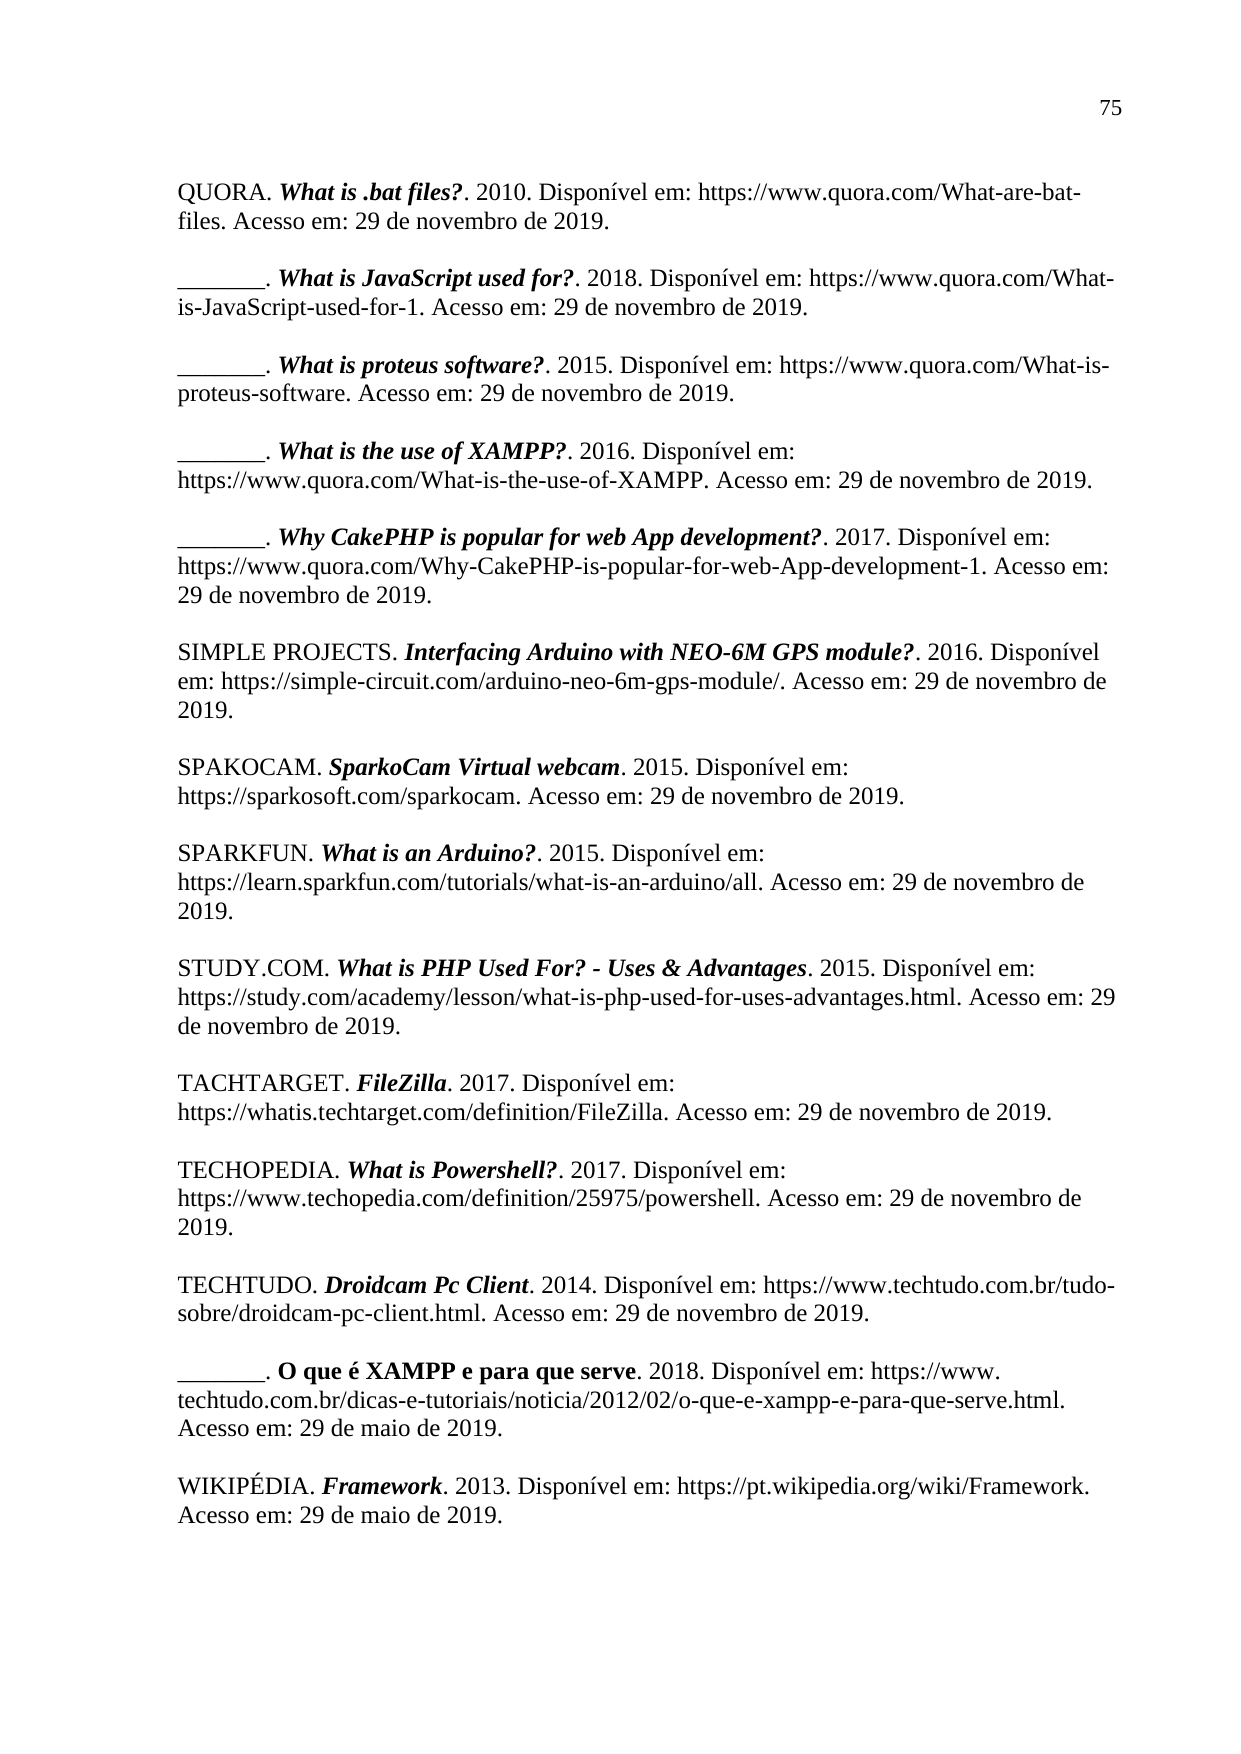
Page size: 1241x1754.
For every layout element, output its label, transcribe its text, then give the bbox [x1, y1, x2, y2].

text _______. What is the use of XAMPP?. 2016. Disponível em: [177, 436, 1122, 465]
text WIKIPÉDIA. Framework. 2013. Disponível em: https://pt.wikipedia.org/wiki/Framework. Acesso em: 29 de maio de 2019. [177, 1471, 1122, 1528]
text _______. Why CakePHP is popular for web App development?. 2017. Disponível em: https://www.quora.com/Why-CakePHP-is-popular-for-web-App-development-1. Acesso em: 29 de novembro de 2019. [177, 522, 1122, 608]
text SIMPLE PROJECTS. Interfacing Arduino with NEO-6M GPS module?. 2016. Disponível em: https://simple-circuit.com/arduino-neo-6m-gps-module/. Acesso em: 29 de novembro de 2019. [177, 637, 1122, 723]
text QUORA. What is .bat files?. 2010. Disponível em: https://www.quora.com/What-are-bat-files. Acesso em: 29 de novembro de 2019. [177, 177, 1122, 235]
text _______. O que é XAMPP e para que serve. 2018. Disponível em: https://www. techtudo.com.br/dicas-e-tutoriais/noticia/2012/02/o-que-e-xampp-e-para-que-serve.html. Acesso em: 29 de maio de 2019. [177, 1356, 1122, 1442]
text TACHTARGET. FileZilla. 2017. Disponível em: https://whatis.techtarget.com/definition/FileZilla. Acesso em: 29 de novembro de 2019. [177, 1068, 1122, 1126]
text SPARKFUN. What is an Arduino?. 2015. Disponível em: https://learn.sparkfun.com/tutorials/what-is-an-arduino/all. Acesso em: 29 de novembro de 2019. [177, 838, 1122, 925]
text STUDY.COM. What is PHP Used For? - Uses & Advantages. 2015. Disponível em: https://study.com/academy/lesson/what-is-php-used-for-uses-advantages.html. Acesso em: 29 de novembro de 2019. [177, 953, 1122, 1040]
text TECHTUDO. Droidcam Pc Client. 2014. Disponível em: https://www.techtudo.com.br/tudo-sobre/droidcam-pc-client.html. Acesso em: 29 de novembro de 2019. [177, 1270, 1122, 1327]
text TECHOPEDIA. What is Powershell?. 2017. Disponível em: https://www.techopedia.com/definition/25975/powershell. Acesso em: 29 de novembro de 2019. [177, 1155, 1122, 1241]
text SPAKOCAM. SparkoCam Virtual webcam. 2015. Disponível em: https://sparkosoft.com/sparkocam. Acesso em: 29 de novembro de 2019. [177, 752, 1122, 810]
text _______. What is proteus software?. 2015. Disponível em: https://www.quora.com/What-is- [177, 350, 1122, 378]
text https://www.quora.com/What-is-the-use-of-XAMPP. Acesso em: 29 de novembro de 2019. [177, 465, 1122, 493]
text _______. What is JavaScript used for?. 2018. Disponível em: https://www.quora.com/What-is-JavaScript-used-for-1. Acesso em: 29 de novembro de 2019. [177, 263, 1122, 321]
text proteus-software. Acesso em: 29 de novembro de 2019. [177, 378, 1122, 407]
